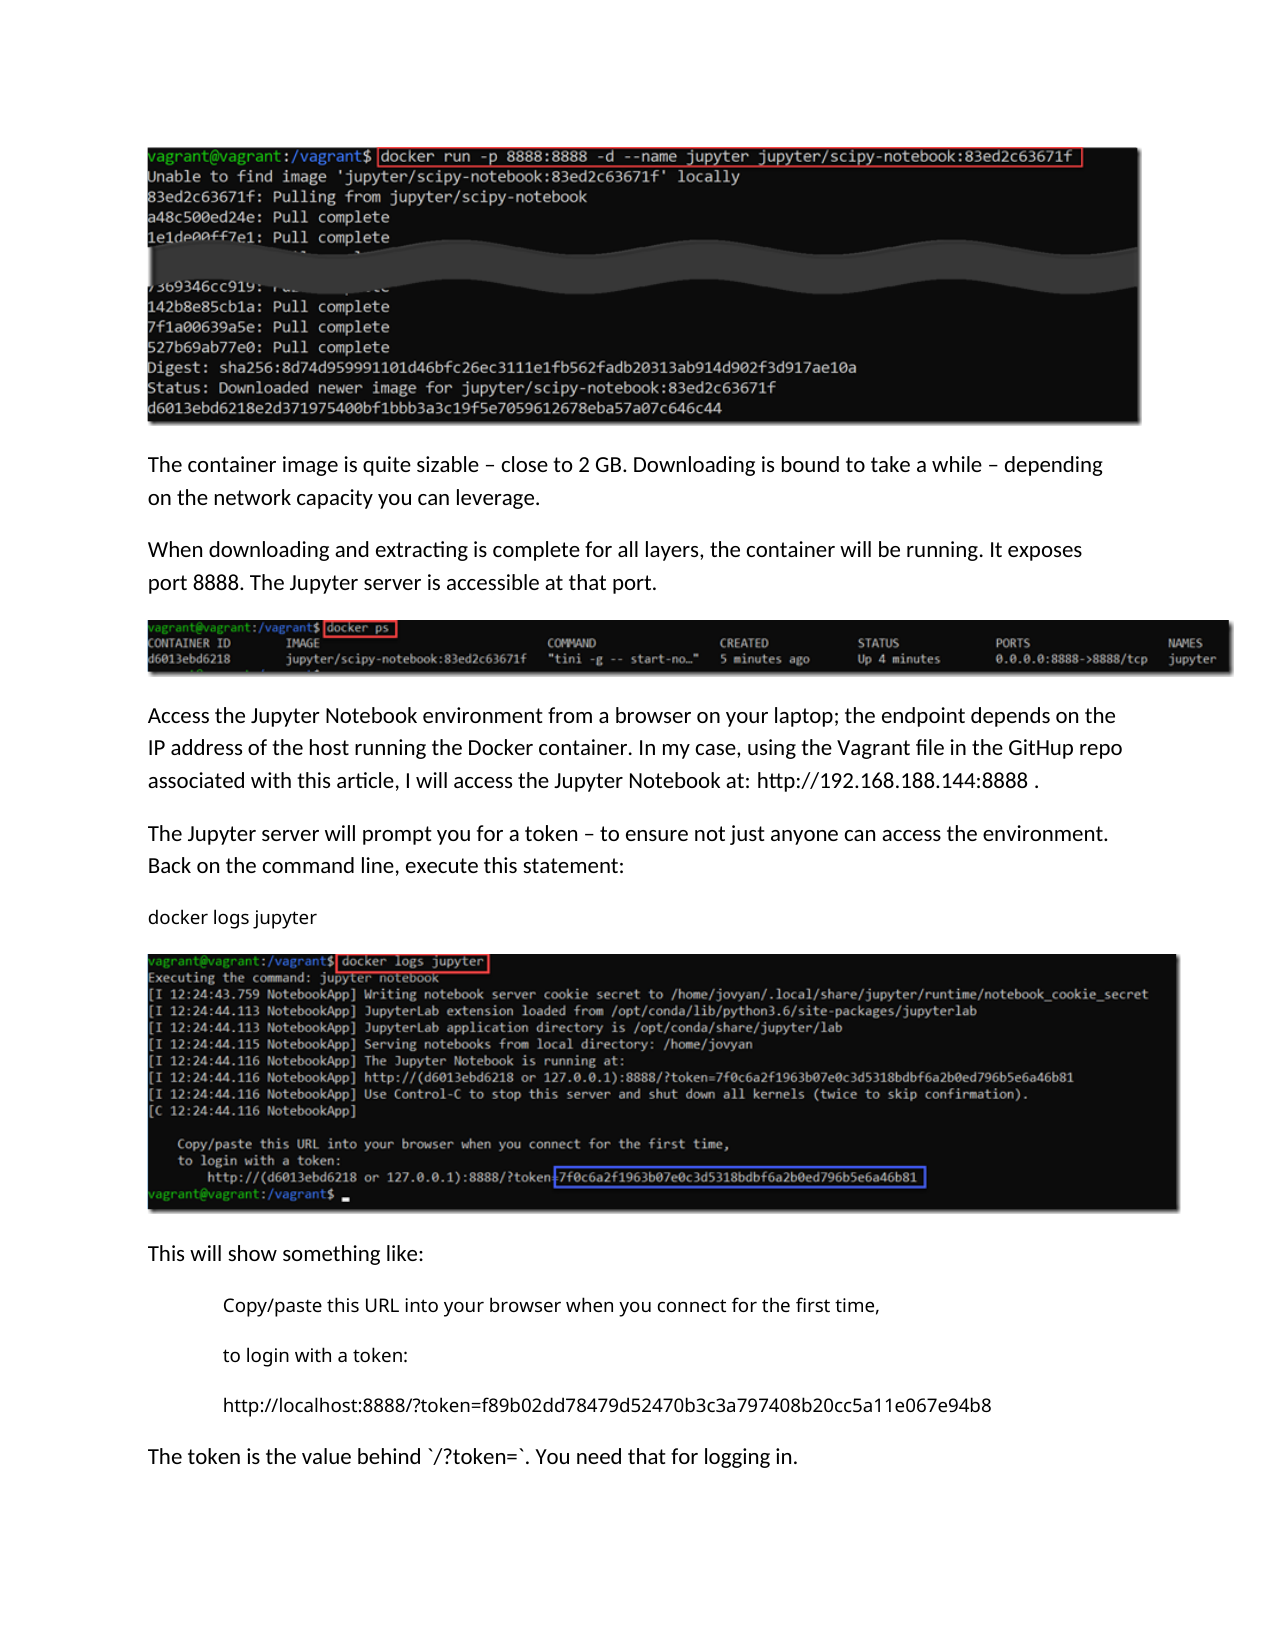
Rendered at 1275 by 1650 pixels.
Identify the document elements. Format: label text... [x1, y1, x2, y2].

text This will show something like: [148, 1239, 1127, 1267]
text http://localhost:8888/?token=f89b02dd78479d52470b3c3a797408b20cc5a11e067e94b8 [223, 1392, 1127, 1418]
picture [147, 147, 1142, 426]
text to login with a token: [223, 1342, 1127, 1368]
text Copy/paste this URL into your browser when you connect for the first time, [223, 1292, 1127, 1318]
text When downloading and extracting is complete for all layers, the container will be running. It exposes port 8888. The Jupyter server is accessible at that port. [148, 536, 1127, 596]
text The token is the value behind `/?token=`. You need that for logging in. [148, 1442, 1127, 1470]
text docker logs jupyter [148, 904, 1127, 929]
text The Jupyter server will prompt you for a token – to ensure not just anyone can access the environment. Back on the command line, execute this statement: [148, 819, 1127, 879]
text The container image is quite sizable – close to 2 GB. Downloading is bound to take a while – depending on the network capacity you can leverage. [148, 450, 1127, 511]
text Access the Jupyter Notebook environment from a browser on your laptop; the endpoint depends on the IP address of the host running the Docker container. In my case, using the Vagrant file in the GitHup repo associated with this article, I will access the Jupyter Notebook at: http://192.168.188.144:8888 . [148, 701, 1127, 794]
picture [147, 620, 1234, 677]
picture [147, 954, 1181, 1214]
